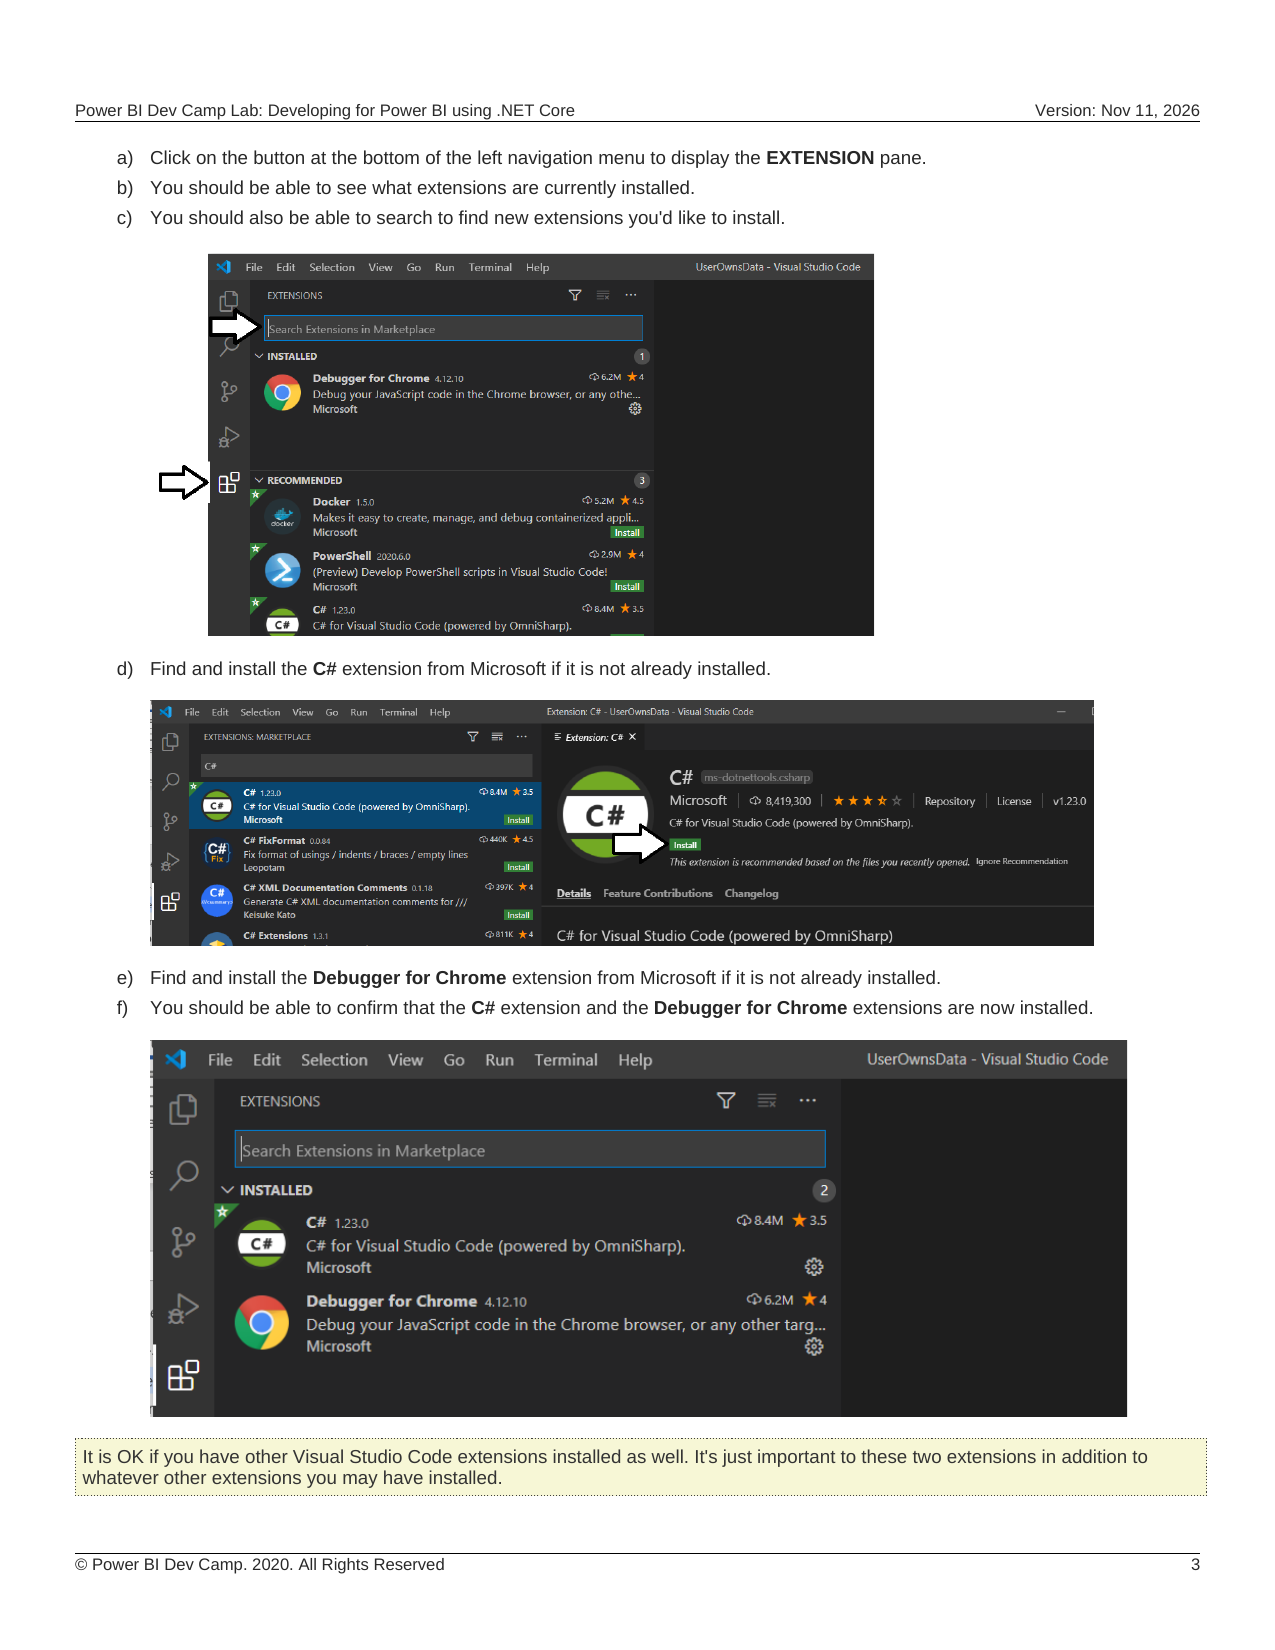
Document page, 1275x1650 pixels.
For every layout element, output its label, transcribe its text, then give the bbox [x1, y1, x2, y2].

text You should be able to see what extensions are currently installed. [117, 177, 1200, 198]
picture [150, 250, 875, 636]
text It is OK if you have other Visual Studio Code extensions installed as well. It's just important to these two extensions in addition to whatever other extensions you may have installed. [75, 1438, 1207, 1496]
text Find and install the Debugger for Chrome extension from Microsoft if it is not already installed. [117, 967, 1200, 988]
text Click on the button at the bottom of the left navigation menu to display the EXTENSION pane. [117, 147, 1200, 168]
text You should also be able to search to find new extensions you'd like to install. [117, 207, 1200, 228]
picture [150, 1040, 1128, 1417]
picture [150, 700, 1094, 946]
text Find and install the C# extension from Microsoft if it is not already installed. [117, 657, 1200, 679]
text You should be able to confirm that the C# extension and the Debugger for Chrome extensions are now installed. [117, 997, 1200, 1018]
